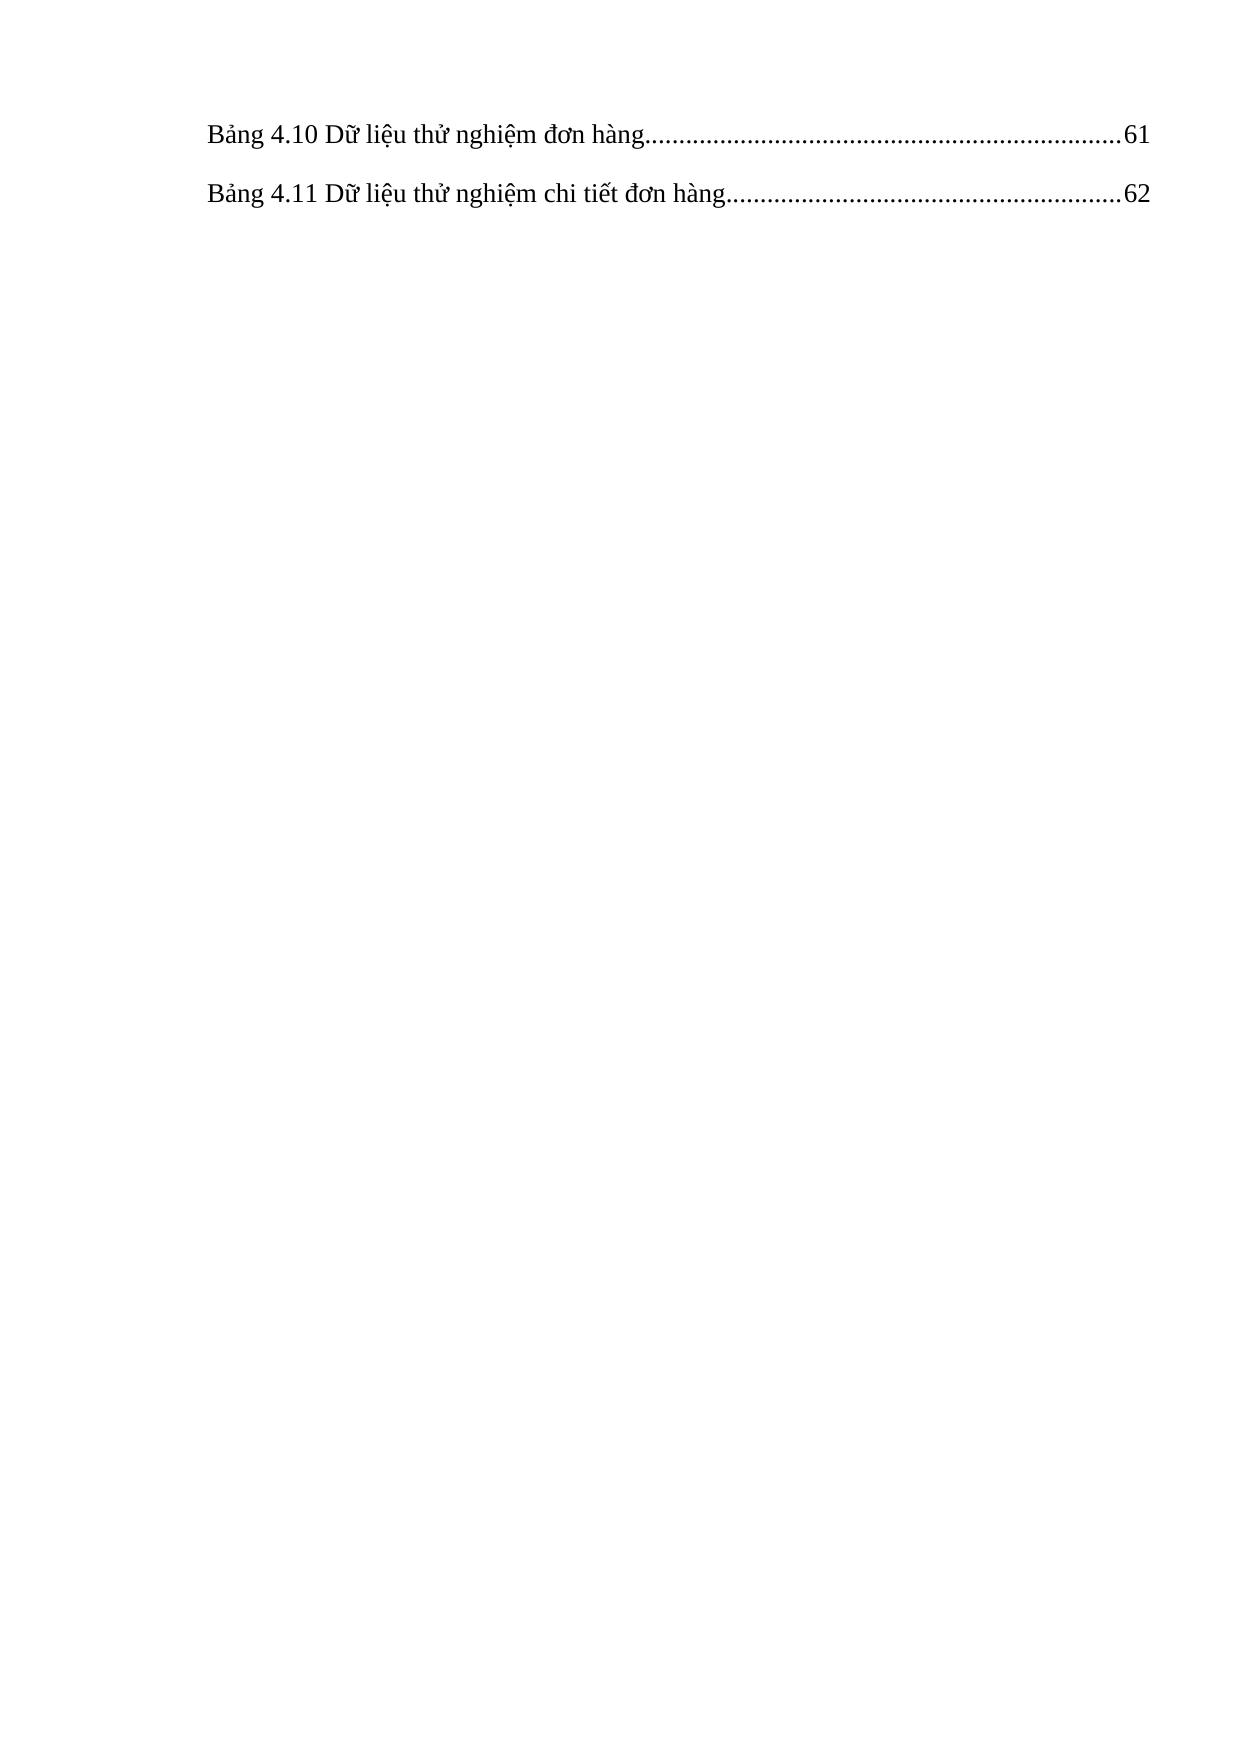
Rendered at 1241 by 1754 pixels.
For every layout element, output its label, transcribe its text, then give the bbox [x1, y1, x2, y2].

text Bảng 4.10 Dữ liệu thử nghiệm đơn hàng 61 [207, 118, 1152, 149]
text Bảng 4.11 Dữ liệu thử nghiệm chi tiết đơn hàng 62 [207, 177, 1152, 208]
